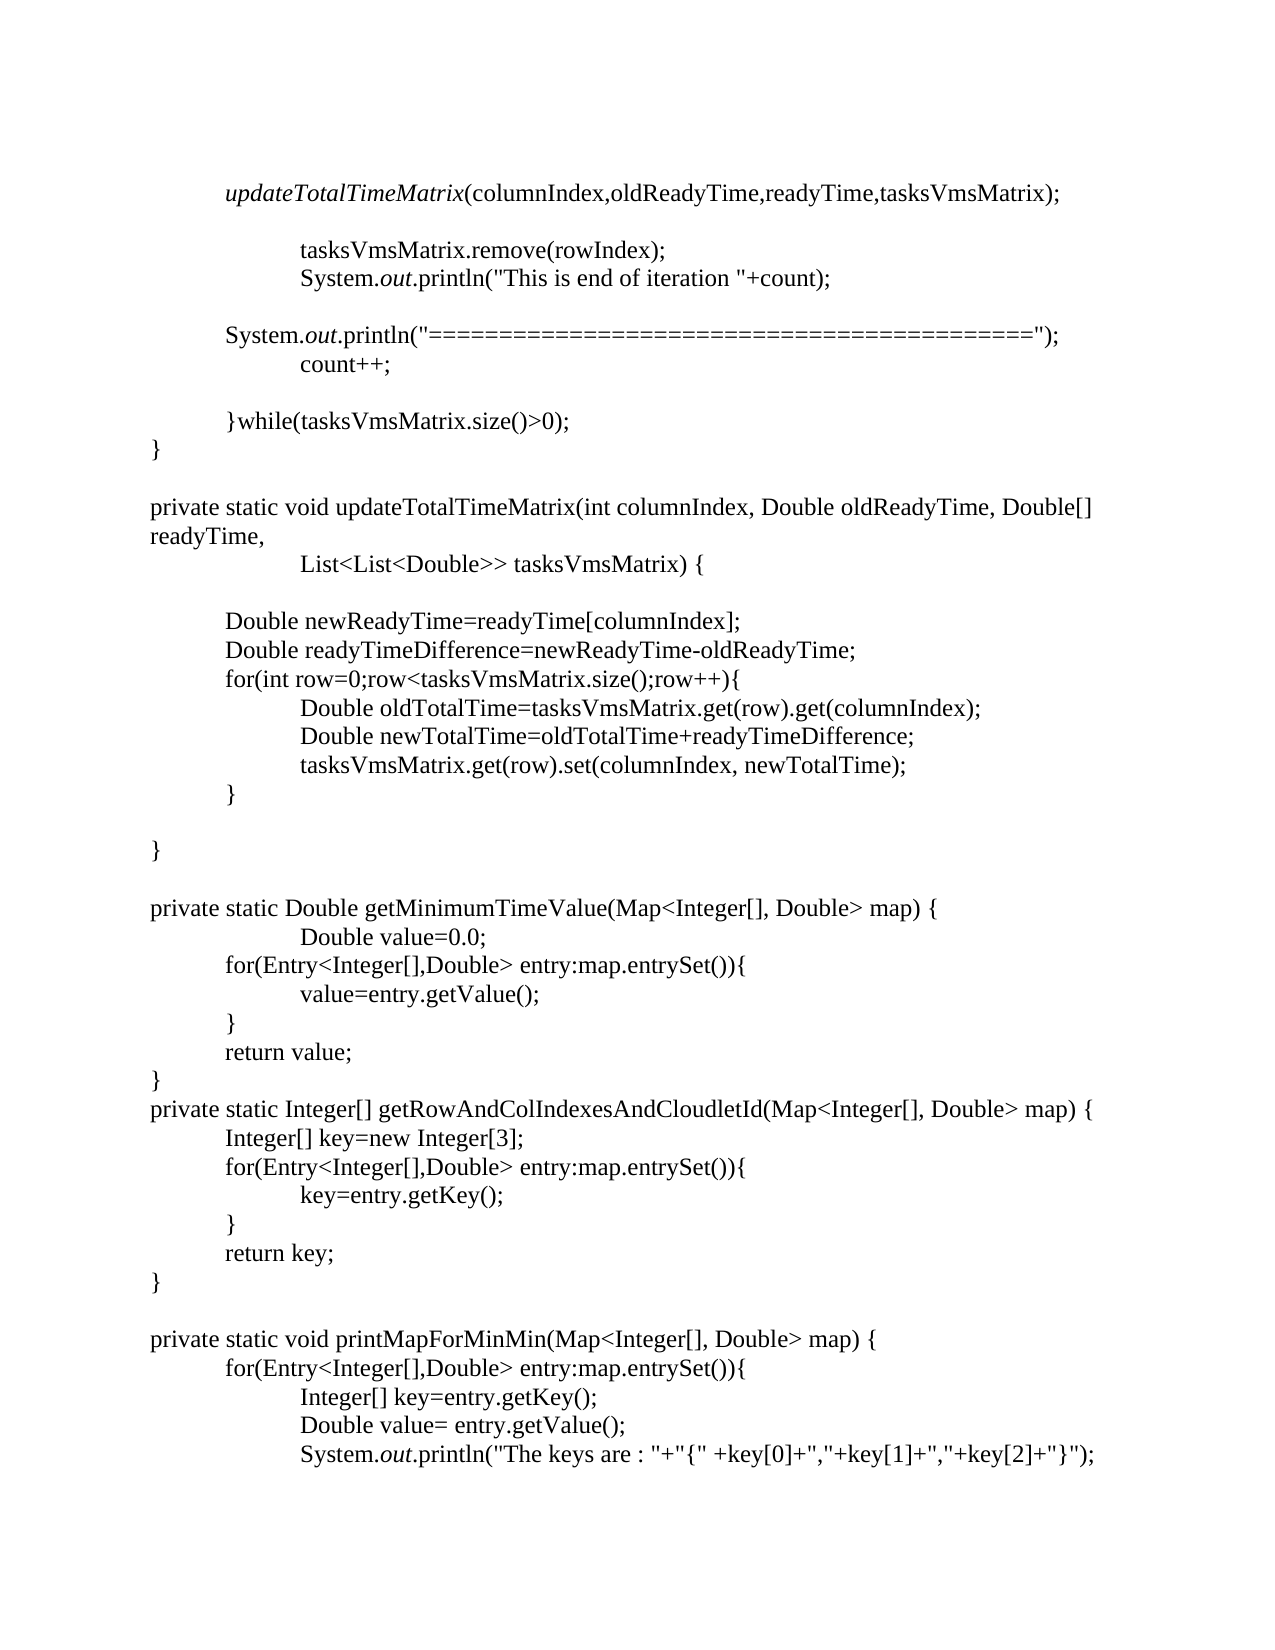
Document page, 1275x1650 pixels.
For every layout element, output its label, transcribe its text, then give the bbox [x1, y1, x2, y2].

text } [150, 1209, 1125, 1238]
text private static Double getMinimumTimeValue(Map<Integer[], Double> map) { [150, 893, 1125, 922]
text tasksVmsMatrix.remove(rowIndex); [150, 235, 1125, 263]
text } [150, 779, 1125, 808]
text updateTotalTimeMatrix(columnIndex,oldReadyTime,readyTime,tasksVmsMatrix); [150, 150, 1125, 207]
text List<List<Double>> tasksVmsMatrix) { [150, 549, 1125, 578]
text return key; [150, 1238, 1125, 1267]
text value=entry.getValue(); [150, 979, 1125, 1008]
text Double value= entry.getValue(); [150, 1411, 1125, 1439]
text key=entry.getKey(); [150, 1181, 1125, 1209]
text for(int row=0;row<tasksVmsMatrix.size();row++){ [150, 664, 1125, 693]
text count++; [150, 349, 1125, 378]
text System.out.println("The keys are : "+"{" +key[0]+","+key[1]+","+key[2]+"}"); [150, 1439, 1125, 1468]
text } [150, 434, 1125, 463]
text } [150, 1267, 1125, 1296]
text System.out.println("==========================================="); [150, 292, 1125, 349]
text } [150, 1008, 1125, 1037]
text for(Entry<Integer[],Double> entry:map.entrySet()){ [150, 1152, 1125, 1181]
text Double newReadyTime=readyTime[columnIndex]; [150, 606, 1125, 635]
text for(Entry<Integer[],Double> entry:map.entrySet()){ [150, 951, 1125, 979]
text Double readyTimeDifference=newReadyTime-oldReadyTime; [150, 635, 1125, 664]
text } [150, 836, 1125, 864]
text System.out.println("This is end of iteration "+count); [150, 263, 1125, 292]
text Double oldTotalTime=tasksVmsMatrix.get(row).get(columnIndex); [150, 693, 1125, 721]
text } [150, 1066, 1125, 1094]
text private static void updateTotalTimeMatrix(int columnIndex, Double oldReadyTime, Double[] readyTime, [150, 492, 1125, 549]
text }while(tasksVmsMatrix.size()>0); [150, 406, 1125, 434]
text private static void printMapForMinMin(Map<Integer[], Double> map) { [150, 1324, 1125, 1353]
text tasksVmsMatrix.get(row).set(columnIndex, newTotalTime); [150, 750, 1125, 779]
text Integer[] key=entry.getKey(); [150, 1382, 1125, 1411]
text Double value=0.0; [150, 922, 1125, 951]
text for(Entry<Integer[],Double> entry:map.entrySet()){ [150, 1353, 1125, 1382]
text private static Integer[] getRowAndColIndexesAndCloudletId(Map<Integer[], Double> map) { [150, 1094, 1125, 1123]
text Integer[] key=new Integer[3]; [150, 1123, 1125, 1152]
text return value; [150, 1037, 1125, 1066]
text Double newTotalTime=oldTotalTime+readyTimeDifference; [150, 721, 1125, 750]
